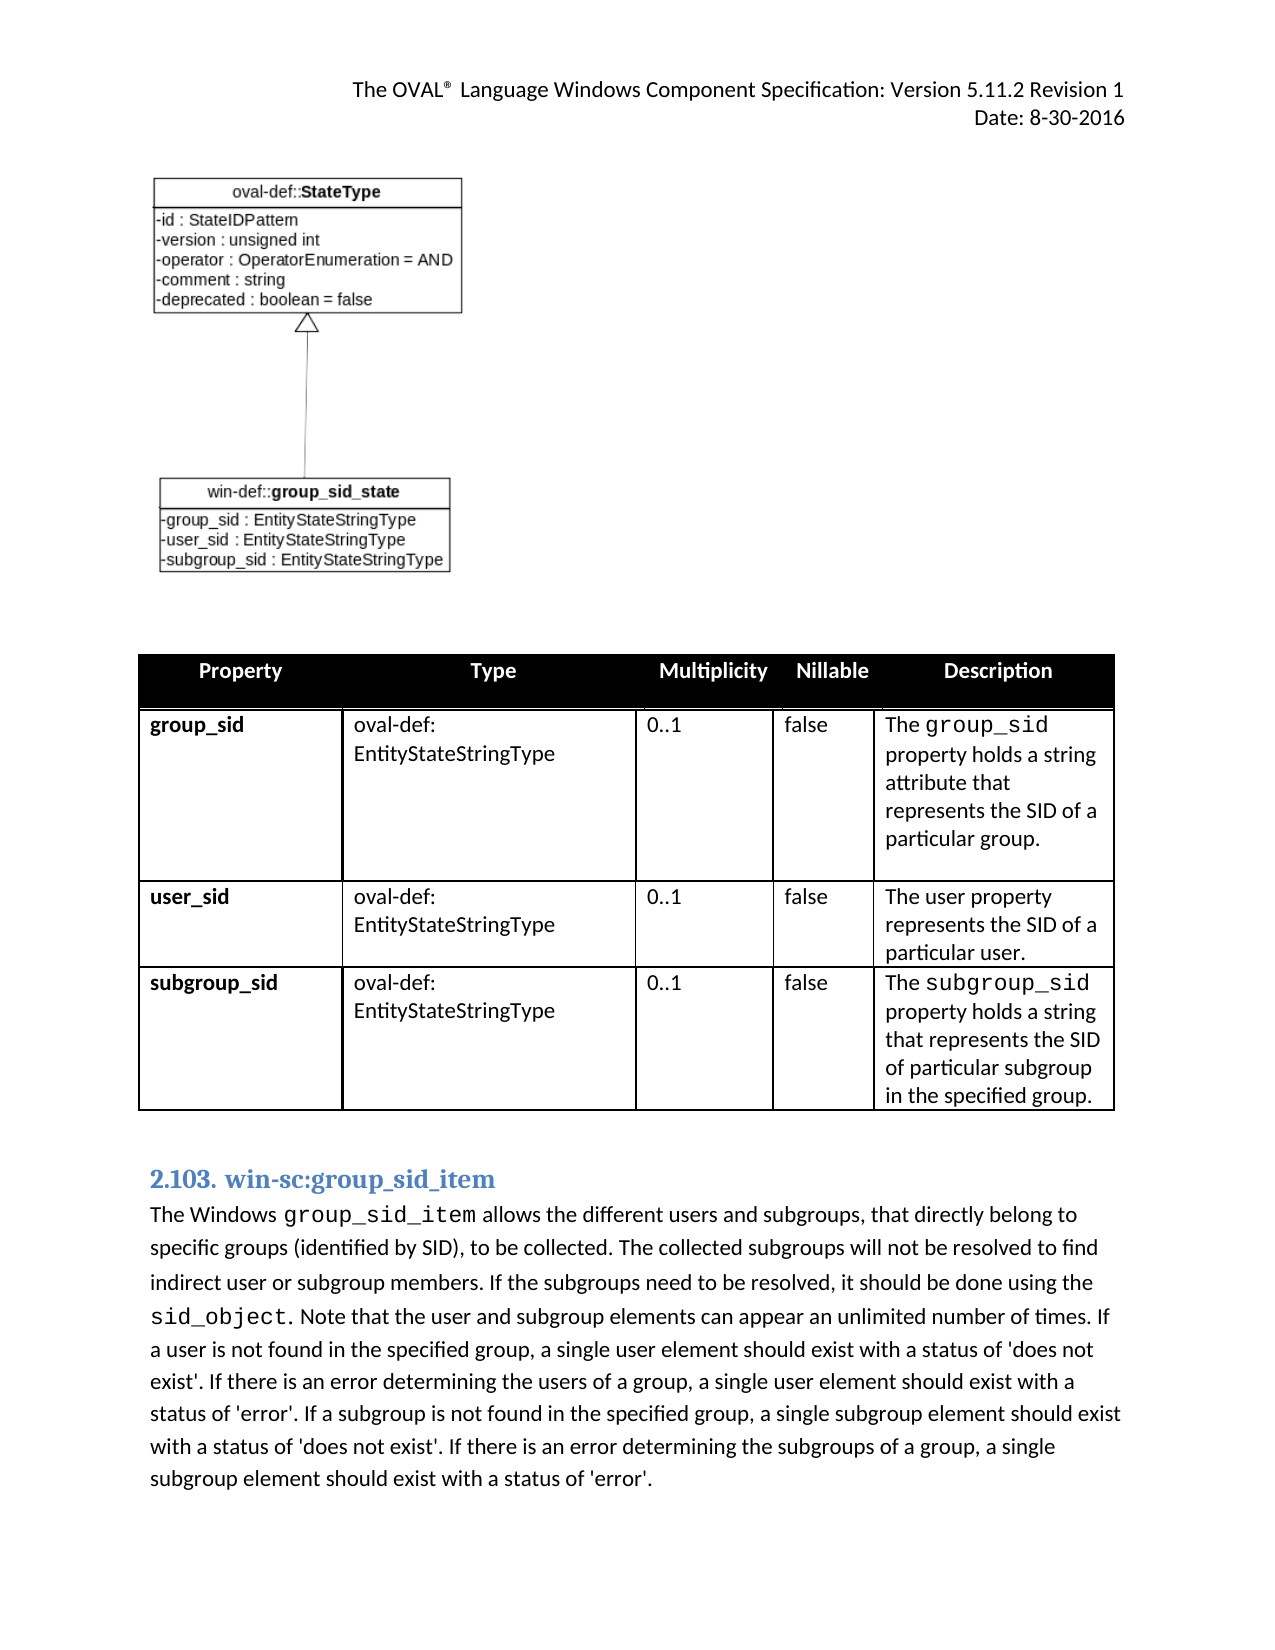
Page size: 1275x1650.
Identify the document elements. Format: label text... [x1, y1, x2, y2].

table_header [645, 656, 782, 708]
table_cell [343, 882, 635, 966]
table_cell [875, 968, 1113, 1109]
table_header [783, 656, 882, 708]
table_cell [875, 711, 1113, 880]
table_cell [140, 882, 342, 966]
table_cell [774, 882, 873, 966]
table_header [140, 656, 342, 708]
text The Windows group_sid_item allows the different users and subgroups, that directly belong to specific groups (identified by SID), to be collected. The collected subgroups will not be resolved to find indirect user or subgroup members. If the subgroups need to be resolved, it should be done using the sid_object. Note that the user and subgroup elements can appear an unlimited number of times. If a user is not found in the specified group, a single user element should exist with a status of 'does not exist'. If there is an error determining the users of a group, a single user element should exist with a status of 'error'. If a subgroup is not found in the specified group, a single subgroup element should exist with a status of 'does not exist'. If there is an error determining the subgroups of a group, a single subgroup element should exist with a status of 'error'. [150, 1200, 1125, 1492]
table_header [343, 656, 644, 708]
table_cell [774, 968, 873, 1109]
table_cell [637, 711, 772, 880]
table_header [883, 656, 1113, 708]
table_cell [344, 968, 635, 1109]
subtitle win-sc:group_sid_item [150, 1164, 1125, 1196]
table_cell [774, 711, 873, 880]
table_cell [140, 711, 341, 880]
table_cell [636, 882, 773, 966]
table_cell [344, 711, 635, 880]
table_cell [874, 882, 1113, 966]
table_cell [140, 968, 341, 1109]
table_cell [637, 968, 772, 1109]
